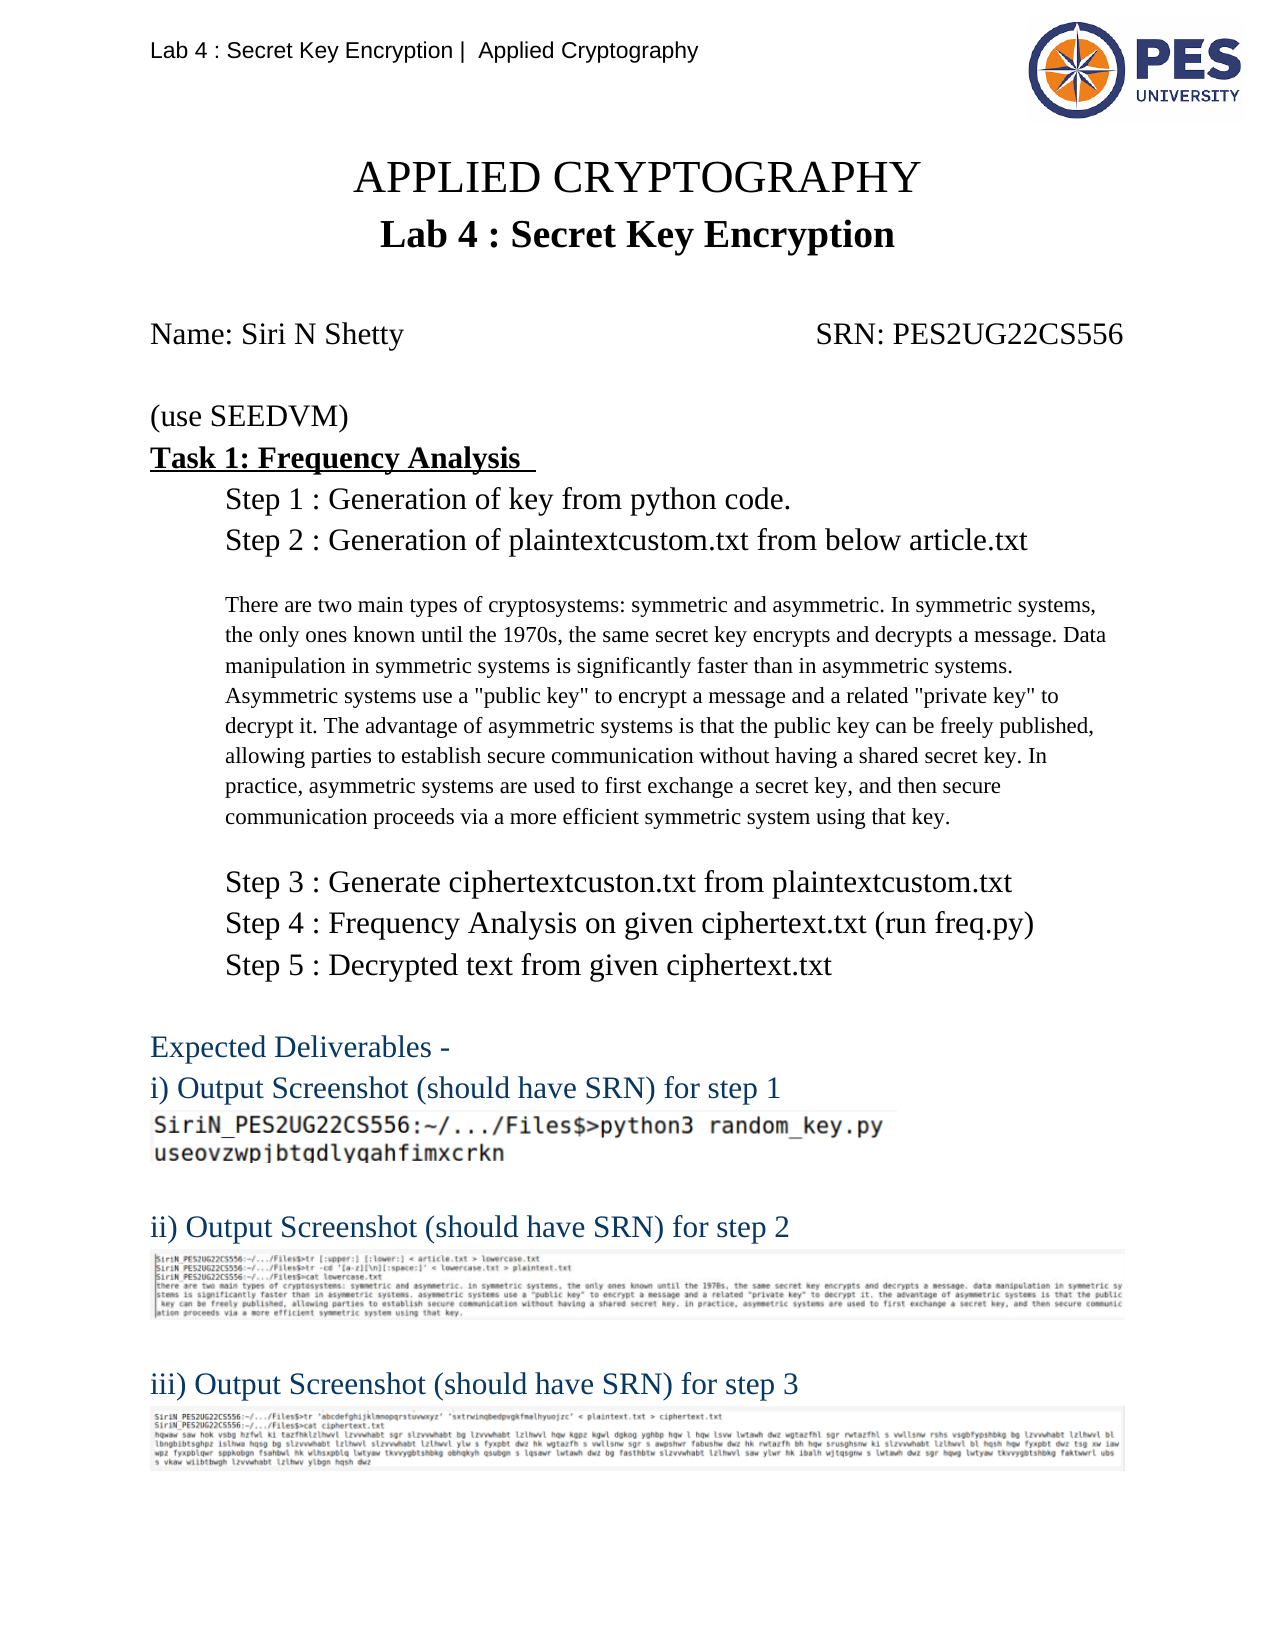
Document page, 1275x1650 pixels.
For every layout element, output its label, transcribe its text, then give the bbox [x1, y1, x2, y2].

text iii) Output Screenshot (should have SRN) for step 3 [150, 1365, 1125, 1401]
text Name: Siri N Shetty SRN: PES2UG22CS556 [150, 315, 1125, 351]
text Task 1: Frequency Analysis [150, 439, 1125, 475]
text Step 5 : Decrypted text from given ciphertext.txt [225, 946, 1125, 982]
text ii) Output Screenshot (should have SRN) for step 2 [150, 1208, 1125, 1244]
text There are two main types of cryptosystems: symmetric and asymmetric. In symmetric systems, the only ones known until the 1970s, the same secret key encrypts and decrypts a message. Data manipulation in symmetric systems is significantly faster than in asymmetric systems. Asymmetric systems use a "public key" to encrypt a message and a related "private key" to decrypt it. The advantage of asymmetric systems is that the public key can be freely published, allowing parties to establish secure communication without having a shared secret key. In practice, asymmetric systems are used to first exchange a secret key, and then secure communication proceeds via a more efficient symmetric system using that key. [225, 591, 1125, 859]
picture [150, 1249, 1125, 1320]
text APPLIED CRYPTOGRAPHY [150, 150, 1125, 203]
text (use SEEDVM) [150, 398, 1125, 433]
text Step 4 : Frequency Analysis on given ciphertext.txt (run freq.py) [225, 904, 1125, 940]
text Lab 4 : Secret Key Encryption [150, 211, 1125, 256]
picture [150, 1110, 897, 1163]
picture [1026, 18, 1245, 123]
text Step 3 : Generate ciphertextcuston.txt from plaintextcustom.txt [225, 863, 1125, 899]
text Step 1 : Generation of key from python code. [225, 480, 1125, 516]
text Step 2 : Generation of plaintextcustom.txt from below article.txt [225, 521, 1125, 587]
picture [150, 1406, 1125, 1471]
text Expected Deliverables - i) Output Screenshot (should have SRN) for step 1 [150, 1028, 1125, 1105]
